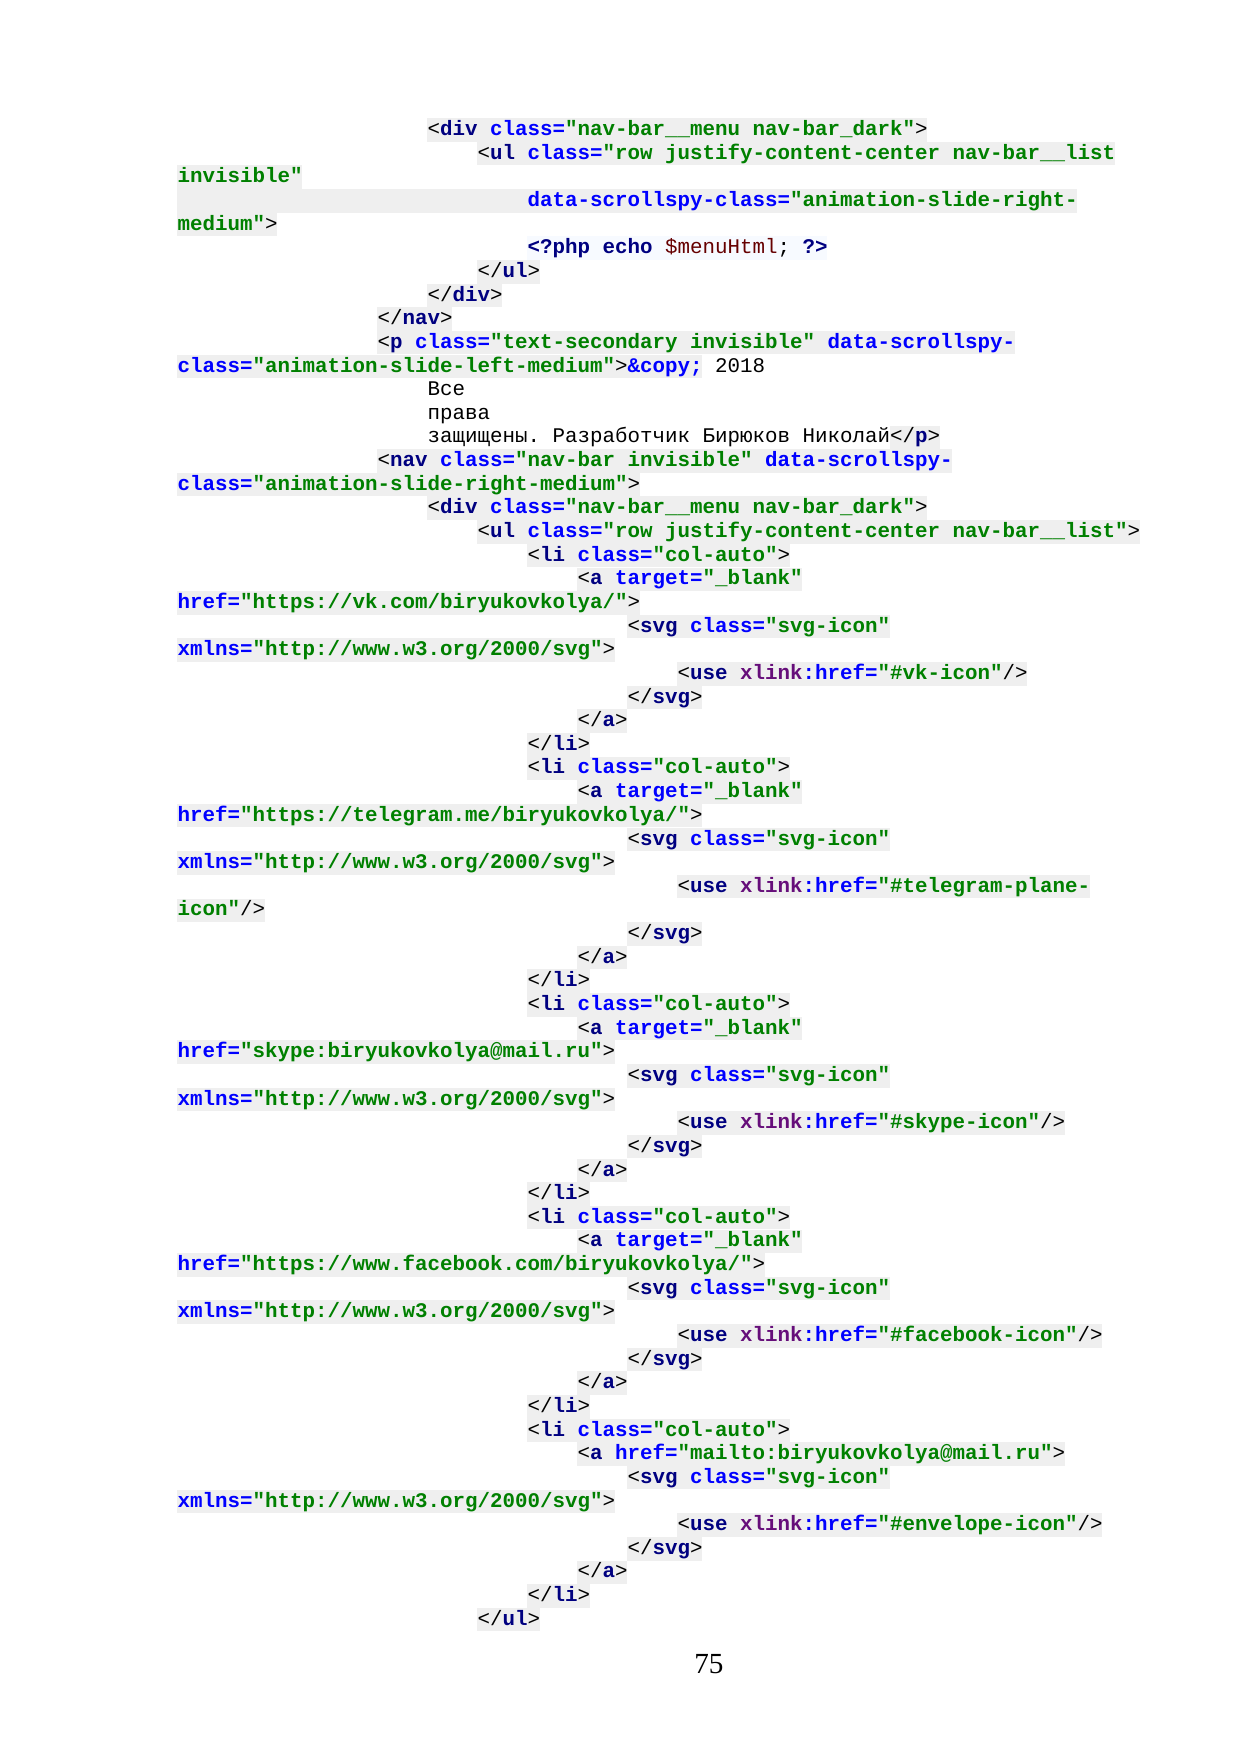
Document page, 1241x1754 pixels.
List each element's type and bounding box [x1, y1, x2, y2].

text [177, 118, 1152, 1631]
